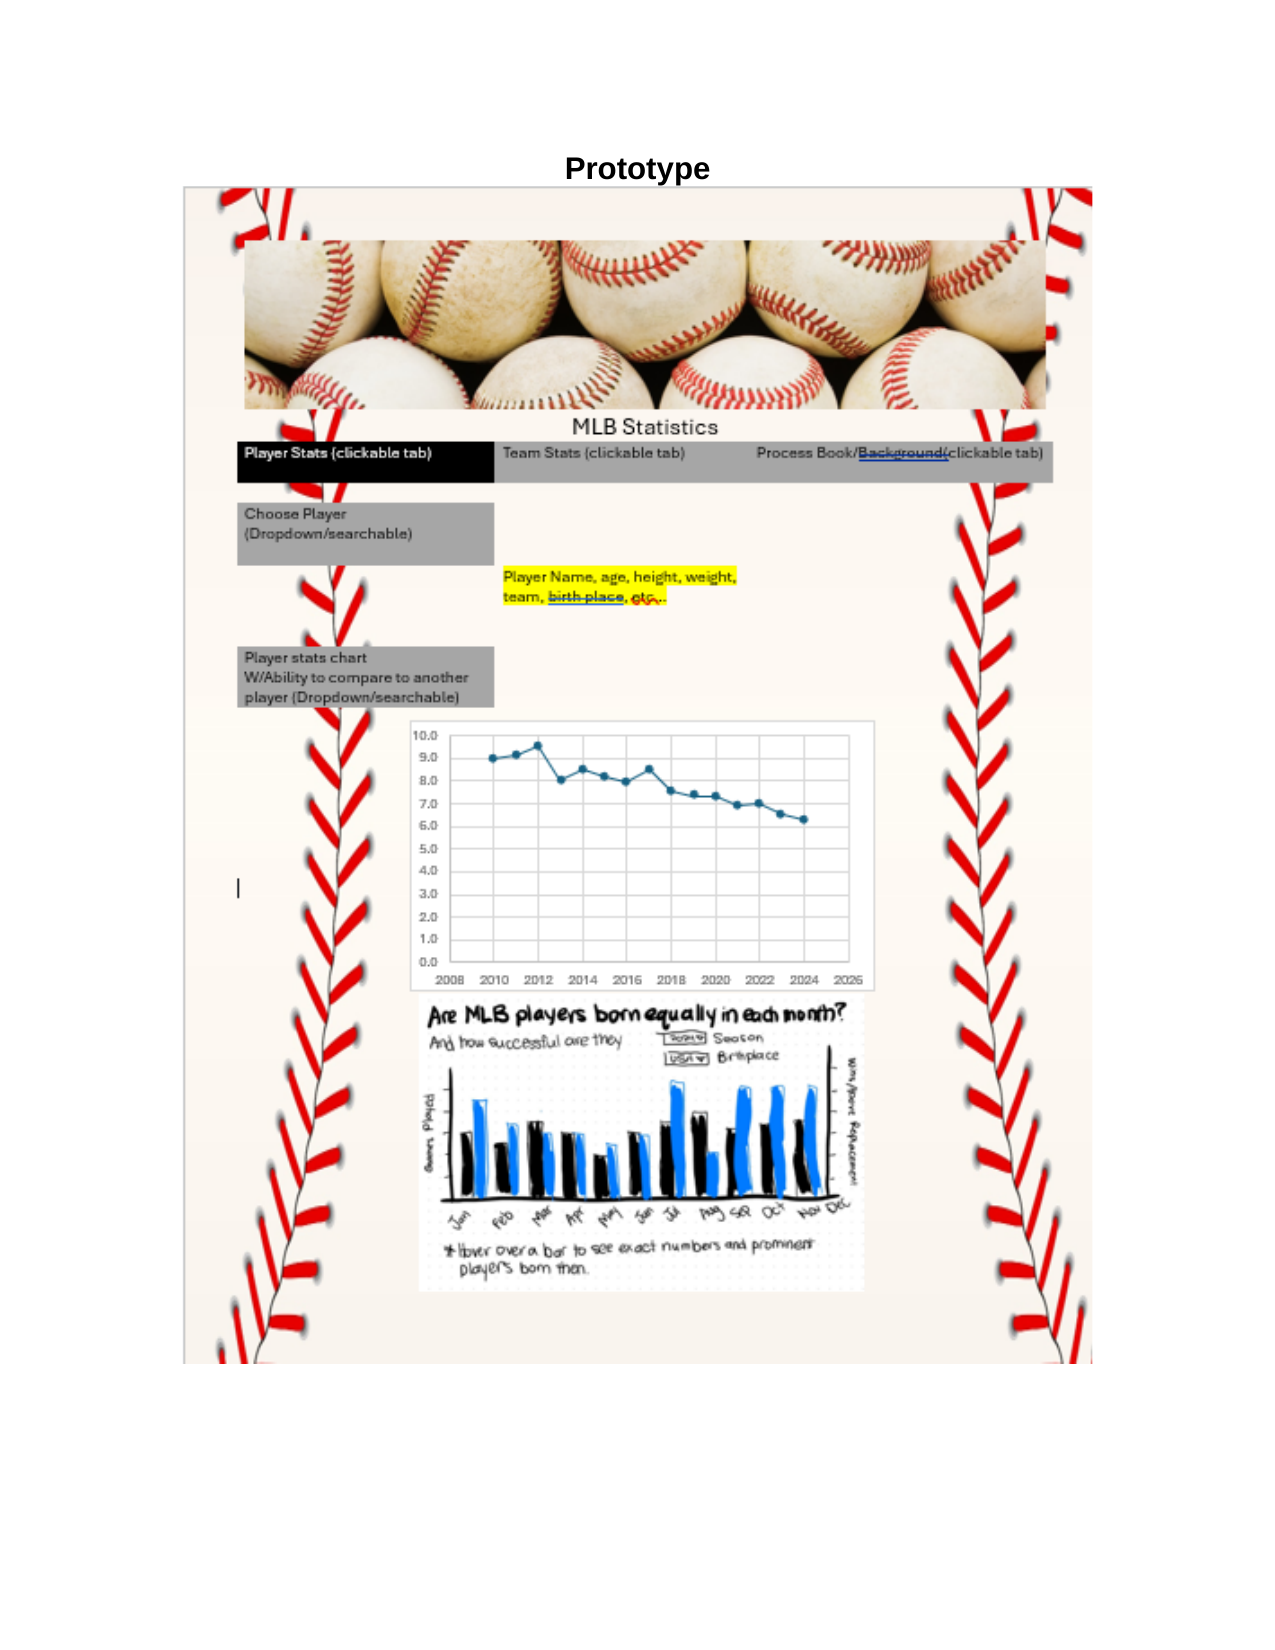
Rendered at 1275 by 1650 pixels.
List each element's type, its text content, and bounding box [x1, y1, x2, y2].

picture [182, 186, 1093, 1364]
text Prototype [150, 150, 1125, 186]
